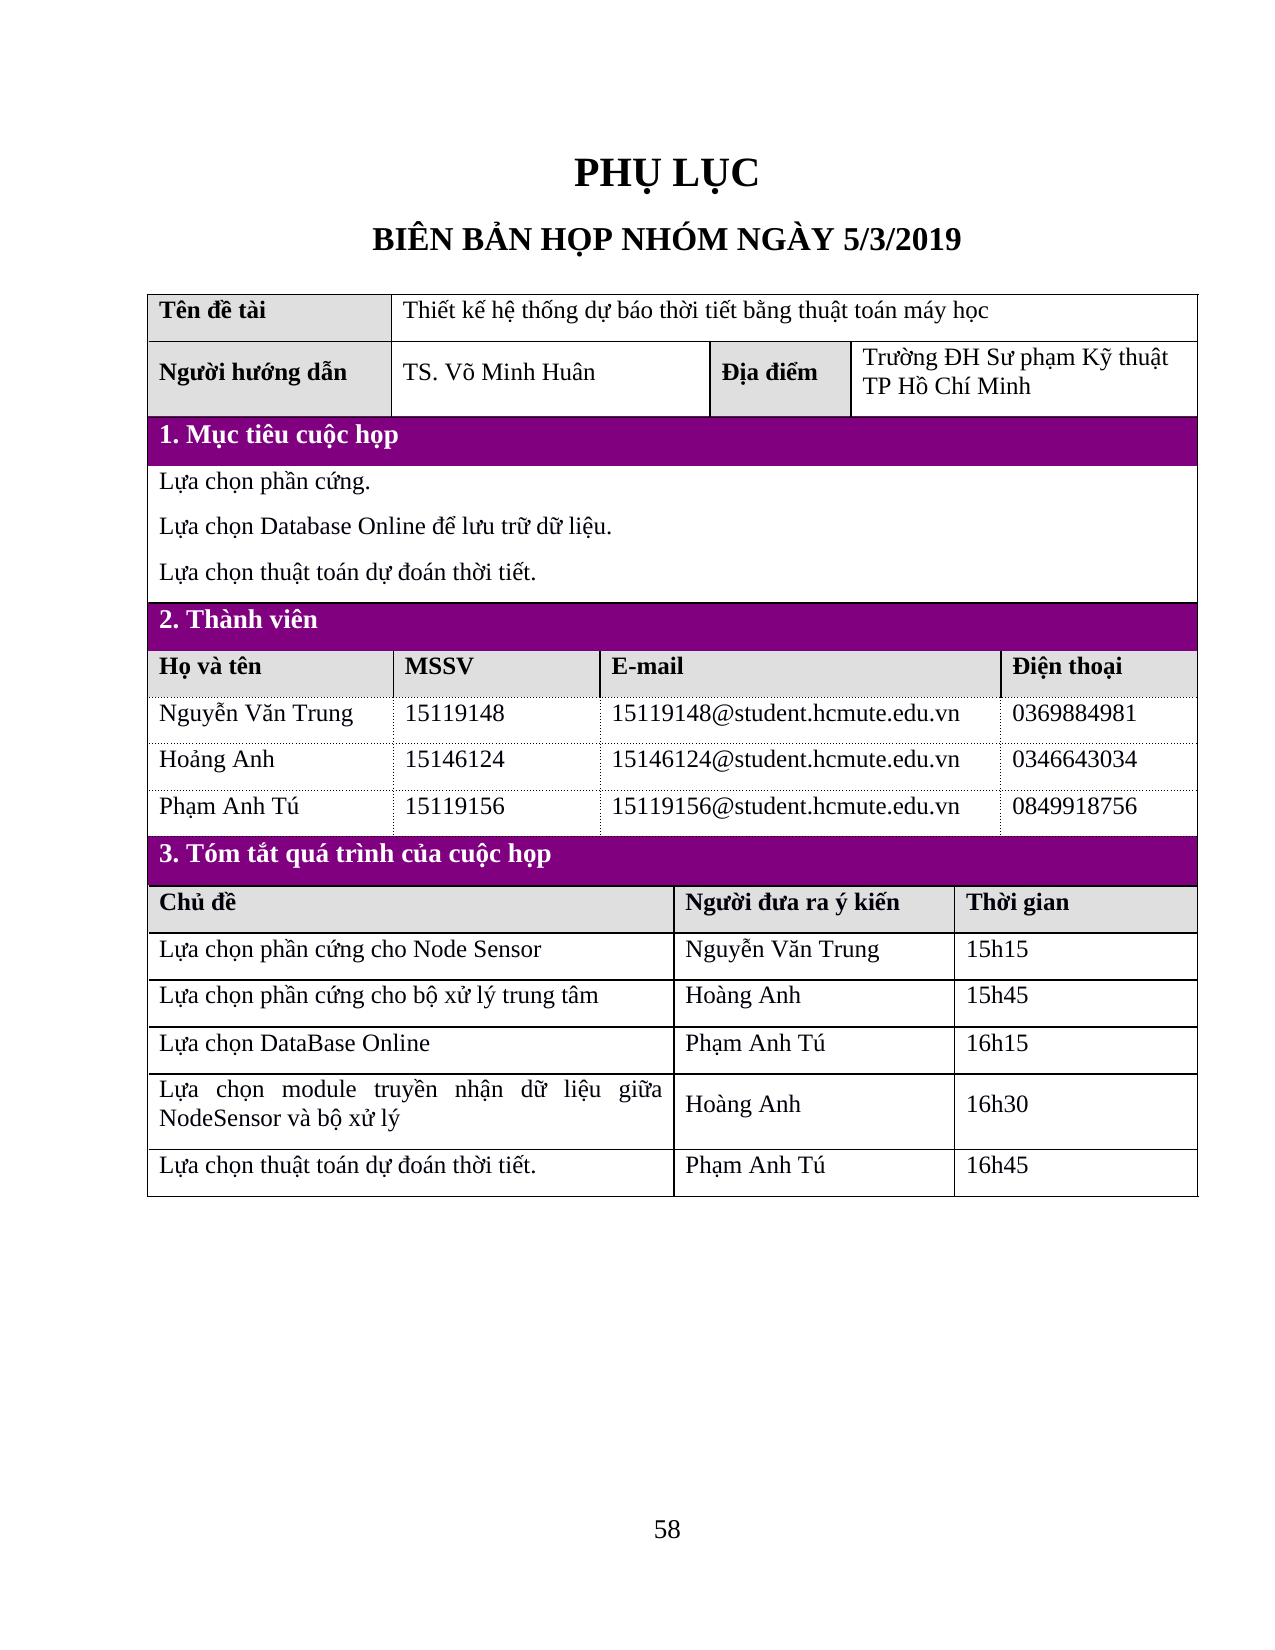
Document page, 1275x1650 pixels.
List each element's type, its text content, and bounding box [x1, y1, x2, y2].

subtitle PHỤ LỤC [207, 148, 1127, 196]
table_cell 15h45 [955, 981, 1197, 1026]
table_cell Hoàng Anh [675, 1075, 954, 1149]
text BIÊN BẢN HỌP NHÓM NGÀY 5/3/2019 [207, 219, 1127, 258]
table_cell 15119156@student.hcmute.edu.vn [600, 790, 1001, 836]
table_cell 15119156 [393, 790, 600, 836]
table_cell Lựa chọn thuật toán dự đoán thời tiết. [148, 1150, 673, 1196]
table_cell Thời gian [955, 887, 1197, 932]
table_cell Hoàng Anh [675, 981, 954, 1026]
table_cell Người đưa ra ý kiến [675, 887, 954, 932]
table_cell 15146124@student.hcmute.edu.vn [600, 743, 1001, 790]
table_cell 0849918756 [1001, 790, 1197, 836]
table_cell Hoảng Anh [148, 743, 393, 790]
table_cell Phạm Anh Tú [675, 1150, 954, 1196]
table_cell E-mail [601, 651, 1000, 697]
table_cell Nguyễn Văn Trung [675, 934, 954, 979]
table_cell Lựa chọn phần cứng. Lựa chọn Database Online để lưu trữ dữ liệu. Lựa chọn thuật toán dự đoán thời tiết. [148, 466, 1197, 602]
table_cell Phạm Anh Tú [148, 790, 393, 836]
table_cell Lựa chọn DataBase Online [148, 1027, 673, 1073]
table_cell 15146124 [393, 743, 600, 790]
table_cell 15119148 [393, 697, 600, 743]
table_cell Nguyễn Văn Trung [148, 697, 393, 743]
table_cell MSSV [394, 651, 599, 697]
table_cell Lựa chọn phần cứng cho Node Sensor [148, 933, 673, 979]
table_cell Lựa chọn phần cứng cho bộ xử lý trung tâm [148, 980, 673, 1026]
table_cell 2. Thành viên [148, 603, 1197, 651]
table_cell Trường ĐH Sư phạm Kỹ thuật TP Hồ Chí Minh [852, 342, 1197, 416]
table_cell 16h30 [955, 1075, 1197, 1149]
table_cell Điện thoại [1002, 651, 1197, 697]
table_cell Địa điểm [711, 342, 850, 416]
table_cell Họ và tên [148, 651, 393, 697]
table_cell 3. Tóm tắt quá trình của cuộc họp [148, 836, 1197, 885]
table_header Thiết kế hệ thống dự báo thời tiết bằng thuật toán máy học [392, 295, 1197, 341]
table_header Tên đề tài [148, 295, 391, 341]
table_cell TS. Võ Minh Huân [392, 342, 709, 416]
table_cell Lựa chọn module truyền nhận dữ liệu giữa NodeSensor và bộ xử lý [148, 1074, 673, 1149]
table_cell 0346643034 [1001, 743, 1197, 790]
table_cell 15119148@student.hcmute.edu.vn [600, 697, 1001, 743]
table_cell 0369884981 [1001, 697, 1197, 743]
table_cell 16h45 [955, 1150, 1197, 1196]
table_cell Phạm Anh Tú [675, 1028, 954, 1073]
table_cell Chủ đề [148, 886, 673, 932]
table_cell 1. Mục tiêu cuộc họp [148, 418, 1197, 466]
table_cell Người hướng dẫn [148, 342, 391, 416]
table_cell 16h15 [955, 1028, 1197, 1073]
table_cell 15h15 [955, 934, 1197, 979]
